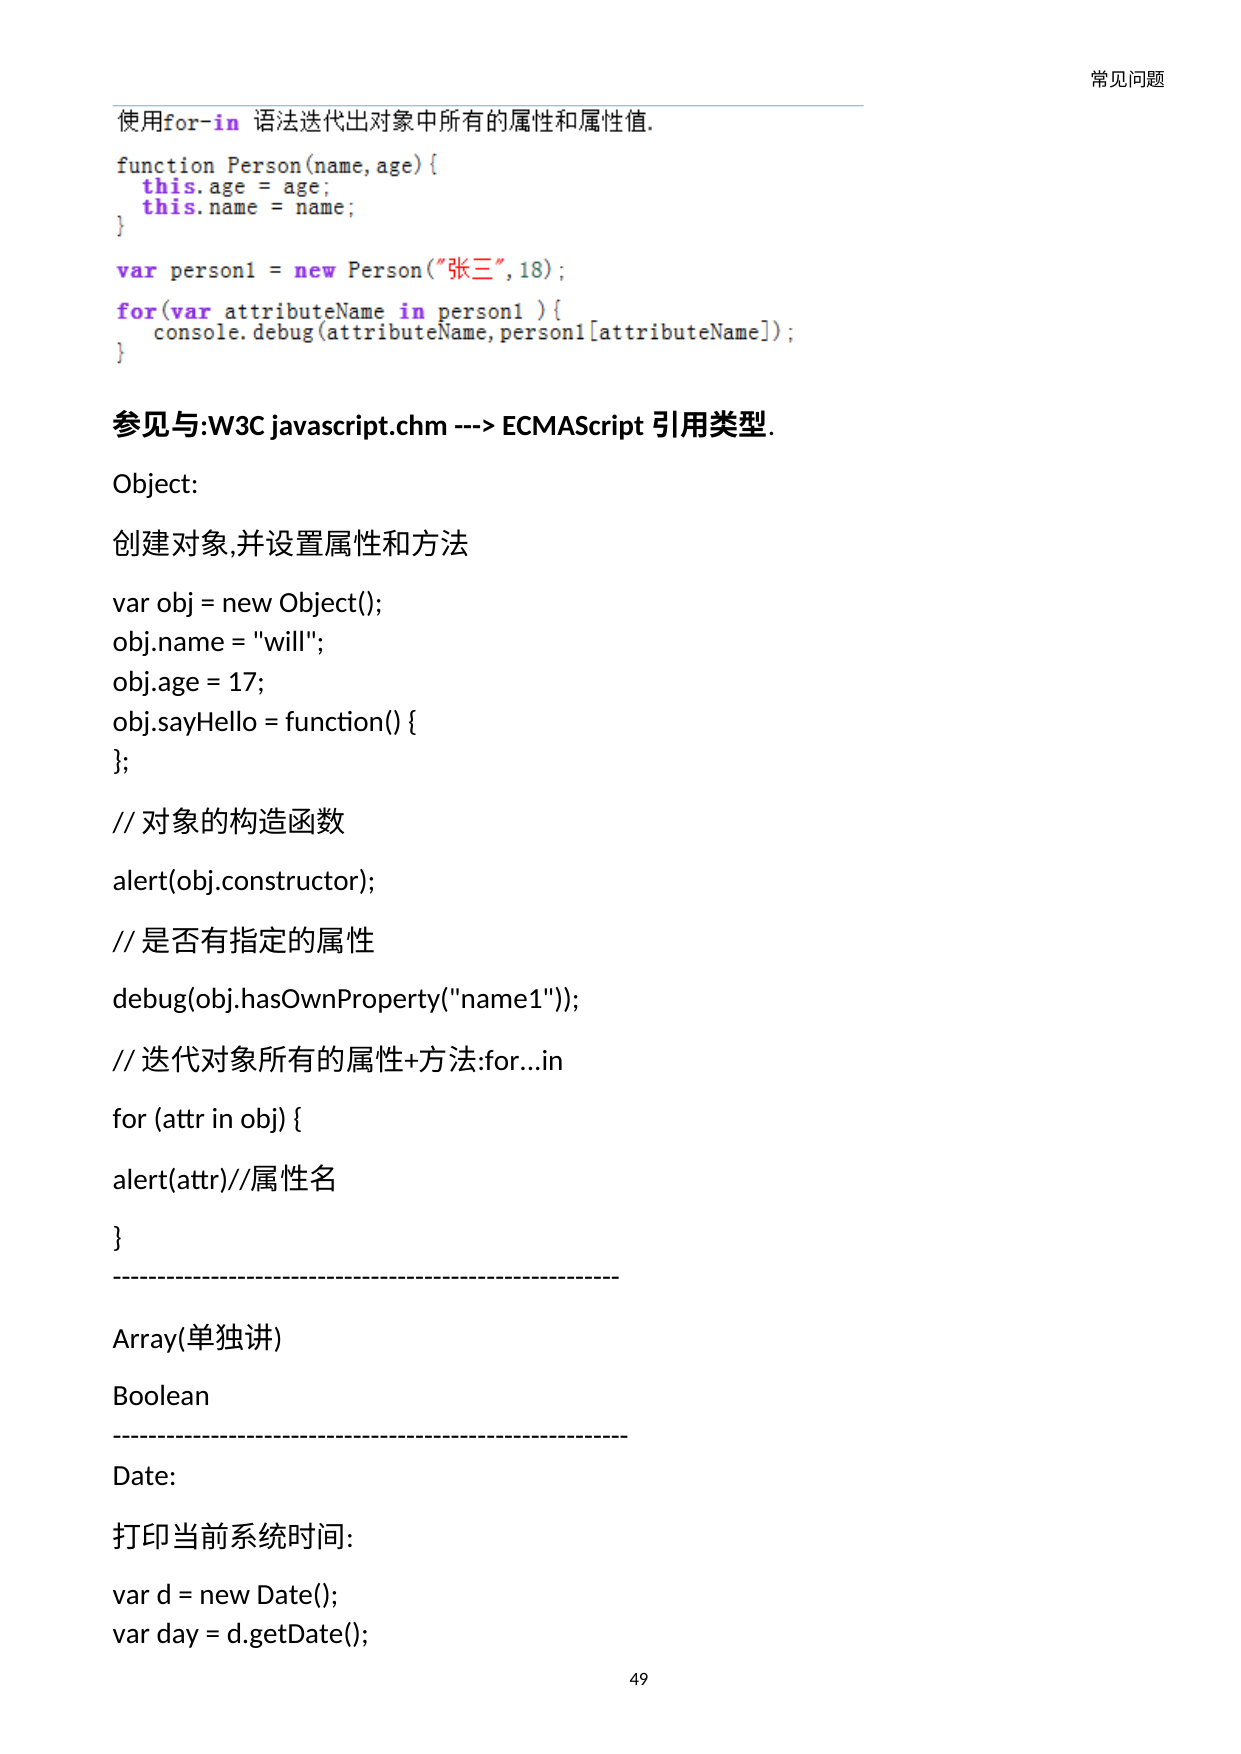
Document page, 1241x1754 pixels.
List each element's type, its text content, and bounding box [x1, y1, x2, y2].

text debug(obj.hasOwnProperty("name1")); [75, 979, 1165, 1018]
text obj.age = 17; [75, 661, 1165, 701]
text obj.name = "will"; [75, 621, 1165, 661]
text // 是否有指定的属性 [75, 899, 1165, 979]
text obj.sayHello = function() { [75, 701, 1165, 741]
text 参见与:W3C javascript.chm ---> ECMAScript 引用类型. [75, 383, 1165, 463]
text // 迭代对象所有的属性+方法:for...in [75, 1018, 1165, 1098]
text Date: [75, 1455, 1165, 1494]
text }; [75, 741, 1165, 780]
text --------------------------------------------------------- [75, 1256, 1165, 1296]
text 打印当前系统时间: [75, 1494, 1165, 1574]
text Array(单独讲) [75, 1296, 1165, 1376]
text var day = d.getDate(); [75, 1614, 1165, 1653]
picture [112, 105, 864, 365]
text var d = new Date(); [75, 1574, 1165, 1614]
text ---------------------------------------------------------- [75, 1415, 1165, 1455]
text } [75, 1217, 1165, 1256]
text Object: [75, 463, 1165, 502]
text Boolean [75, 1376, 1165, 1415]
text // 对象的构造函数 [75, 780, 1165, 859]
text 创建对象,并设置属性和方法 [75, 502, 1165, 582]
text var obj = new Object(); [75, 582, 1165, 621]
text alert(attr)//属性名 [75, 1137, 1165, 1217]
text for (attr in obj) { [75, 1098, 1165, 1137]
text alert(obj.constructor); [75, 859, 1165, 899]
